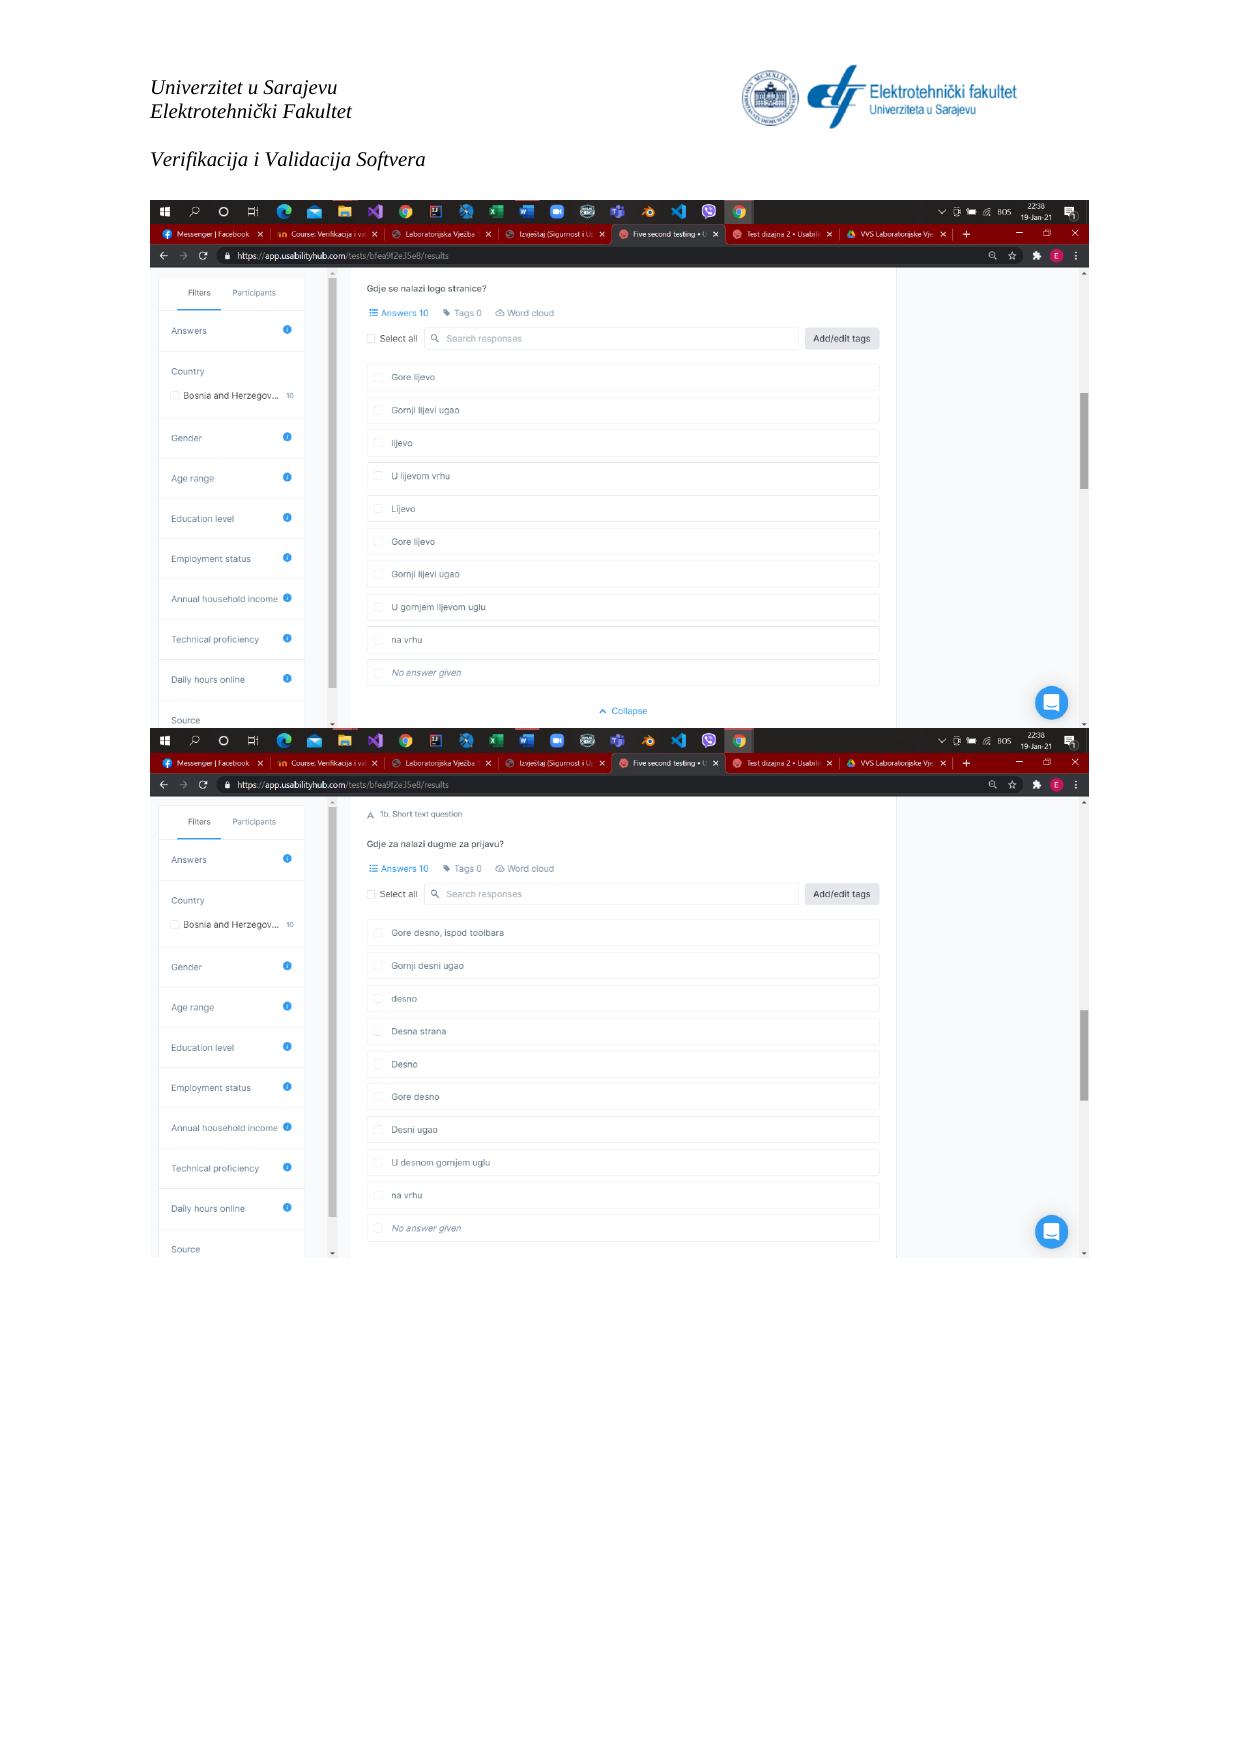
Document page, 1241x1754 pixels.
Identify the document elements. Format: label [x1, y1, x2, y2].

picture [736, 61, 1022, 133]
picture [150, 200, 1089, 1258]
